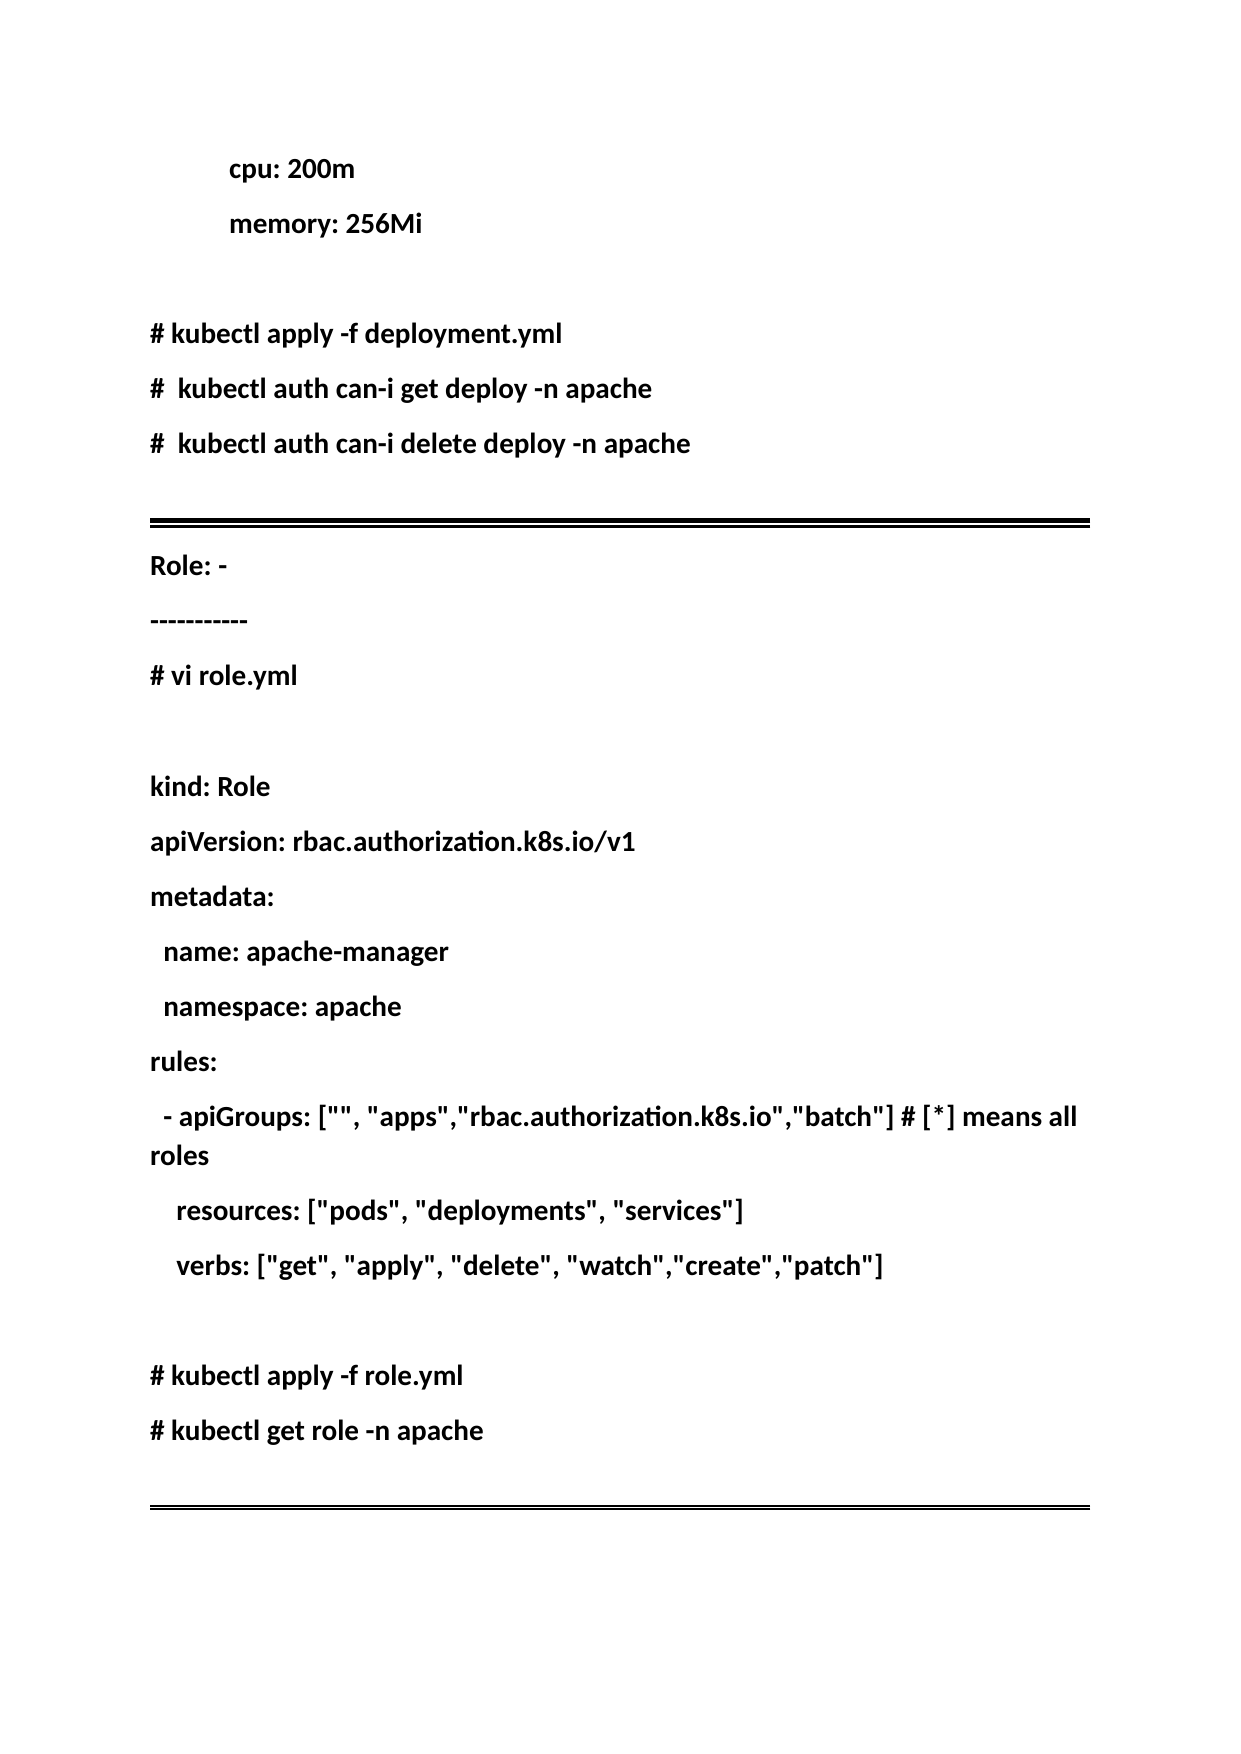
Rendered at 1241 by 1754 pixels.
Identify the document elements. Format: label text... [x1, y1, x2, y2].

text # kubectl apply -f role.yml [150, 1357, 1090, 1393]
text Role: - [150, 547, 1090, 583]
text # kubectl apply -f deployment.yml [150, 315, 1090, 351]
text ----------- [150, 602, 1090, 638]
text apiVersion: rbac.authorization.k8s.io/v1 [150, 823, 1090, 858]
text # kubectl auth can-i get deploy -n apache [150, 370, 1090, 406]
text # kubectl auth can-i delete deploy -n apache [150, 426, 1090, 461]
text memory: 256Mi [150, 205, 1090, 241]
text verbs: ["get", "apply", "delete", "watch","create","patch"] [150, 1247, 1090, 1283]
text rules: [150, 1043, 1090, 1079]
text # vi role.yml [150, 657, 1090, 693]
text kind: Role [150, 768, 1090, 803]
text metadata: [150, 878, 1090, 913]
text cpu: 200m [150, 150, 1090, 186]
text resources: ["pods", "deployments", "services"] [150, 1192, 1090, 1227]
text name: apache-manager [150, 933, 1090, 969]
text - apiGroups: ["", "apps","rbac.authorization.k8s.io","batch"] # [*] means all roles [150, 1098, 1090, 1172]
text # kubectl get role -n apache [150, 1412, 1090, 1448]
text namespace: apache [150, 988, 1090, 1024]
